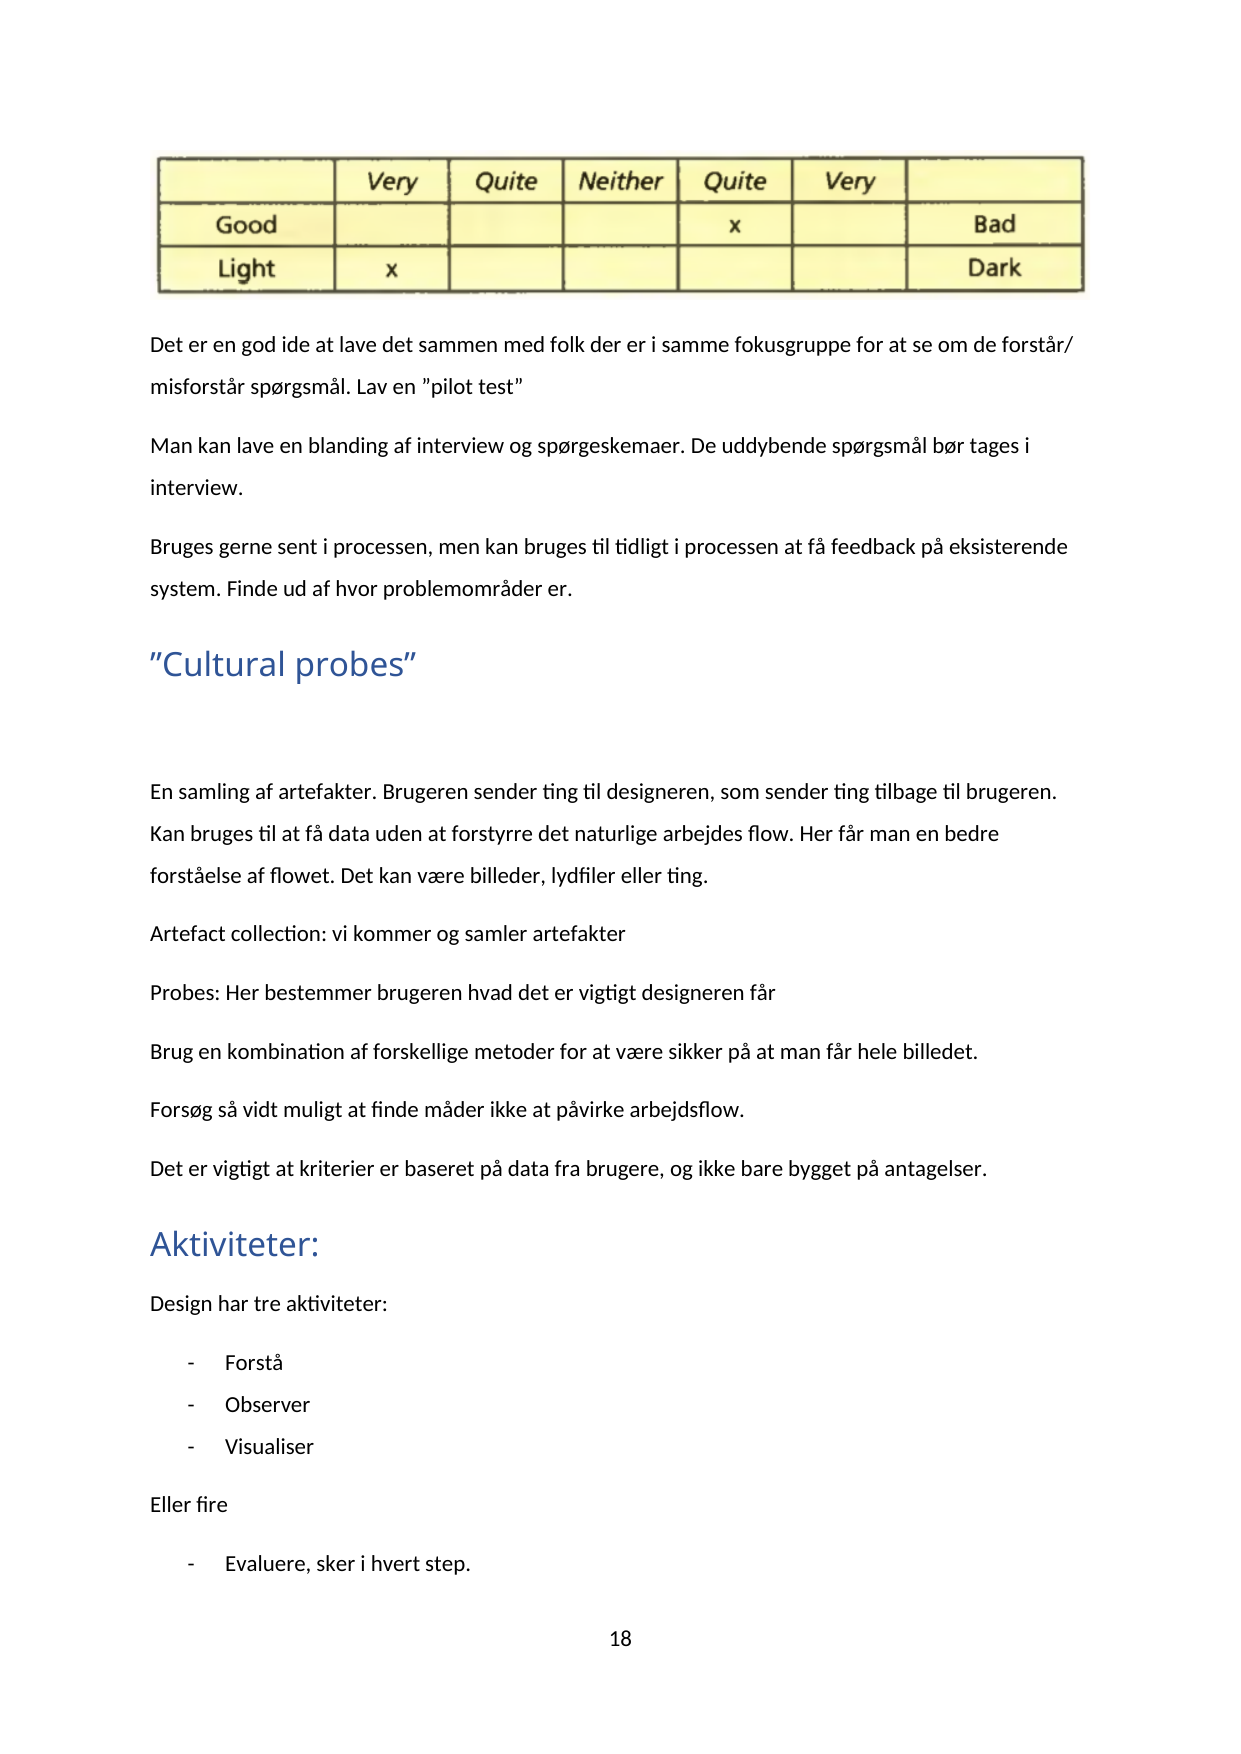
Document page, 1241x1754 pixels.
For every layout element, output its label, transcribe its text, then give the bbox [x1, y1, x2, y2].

text Artefact collection: vi kommer og samler artefakter [150, 919, 1090, 948]
text Forsøg så vidt muligt at finde måder ikke at påvirke arbejdsflow. [150, 1096, 1090, 1123]
text Eller fire [150, 1491, 1090, 1518]
text Man kan lave en blanding af interview og spørgeskemaer. De uddybende spørgsmål bør tages i interview. [150, 431, 1090, 501]
subtitle ”Cultural probes” [150, 641, 1090, 754]
picture [150, 150, 1091, 300]
text En samling af artefakter. Brugeren sender ting til designeren, som sender ting tilbage til brugeren. Kan bruges til at få data uden at forstyrre det naturlige arbejdes flow. Her får man en bedre forståelse af flowet. Det kan være billeder, lydfiler eller ting. [150, 777, 1090, 889]
text Probes: Her bestemmer brugeren hvad det er vigtigt designeren får [150, 978, 1090, 1006]
text Det er en god ide at lave det sammen med folk der er i samme fokusgruppe for at se om de forstår/ misforstår spørgsmål. Lav en ”pilot test” [150, 331, 1090, 401]
text Design har tre aktiviteter: [150, 1289, 1090, 1317]
text Brug en kombination af forskellige metoder for at være sikker på at man får hele billedet. [150, 1037, 1090, 1065]
text Bruges gerne sent i processen, men kan bruges til tidligt i processen at få feedback på eksisterende system. Finde ud af hvor problemområder er. [150, 532, 1090, 602]
list Observer [187, 1390, 1090, 1418]
text Det er vigtigt at kriterier er baseret på data fra brugere, og ikke bare bygget på antagelser. [150, 1154, 1090, 1182]
list Visualiser [187, 1432, 1090, 1460]
subtitle Aktiviteter: [150, 1221, 1090, 1267]
list Forstå [187, 1348, 1090, 1376]
list Evaluere, sker i hvert step. [187, 1549, 1090, 1577]
